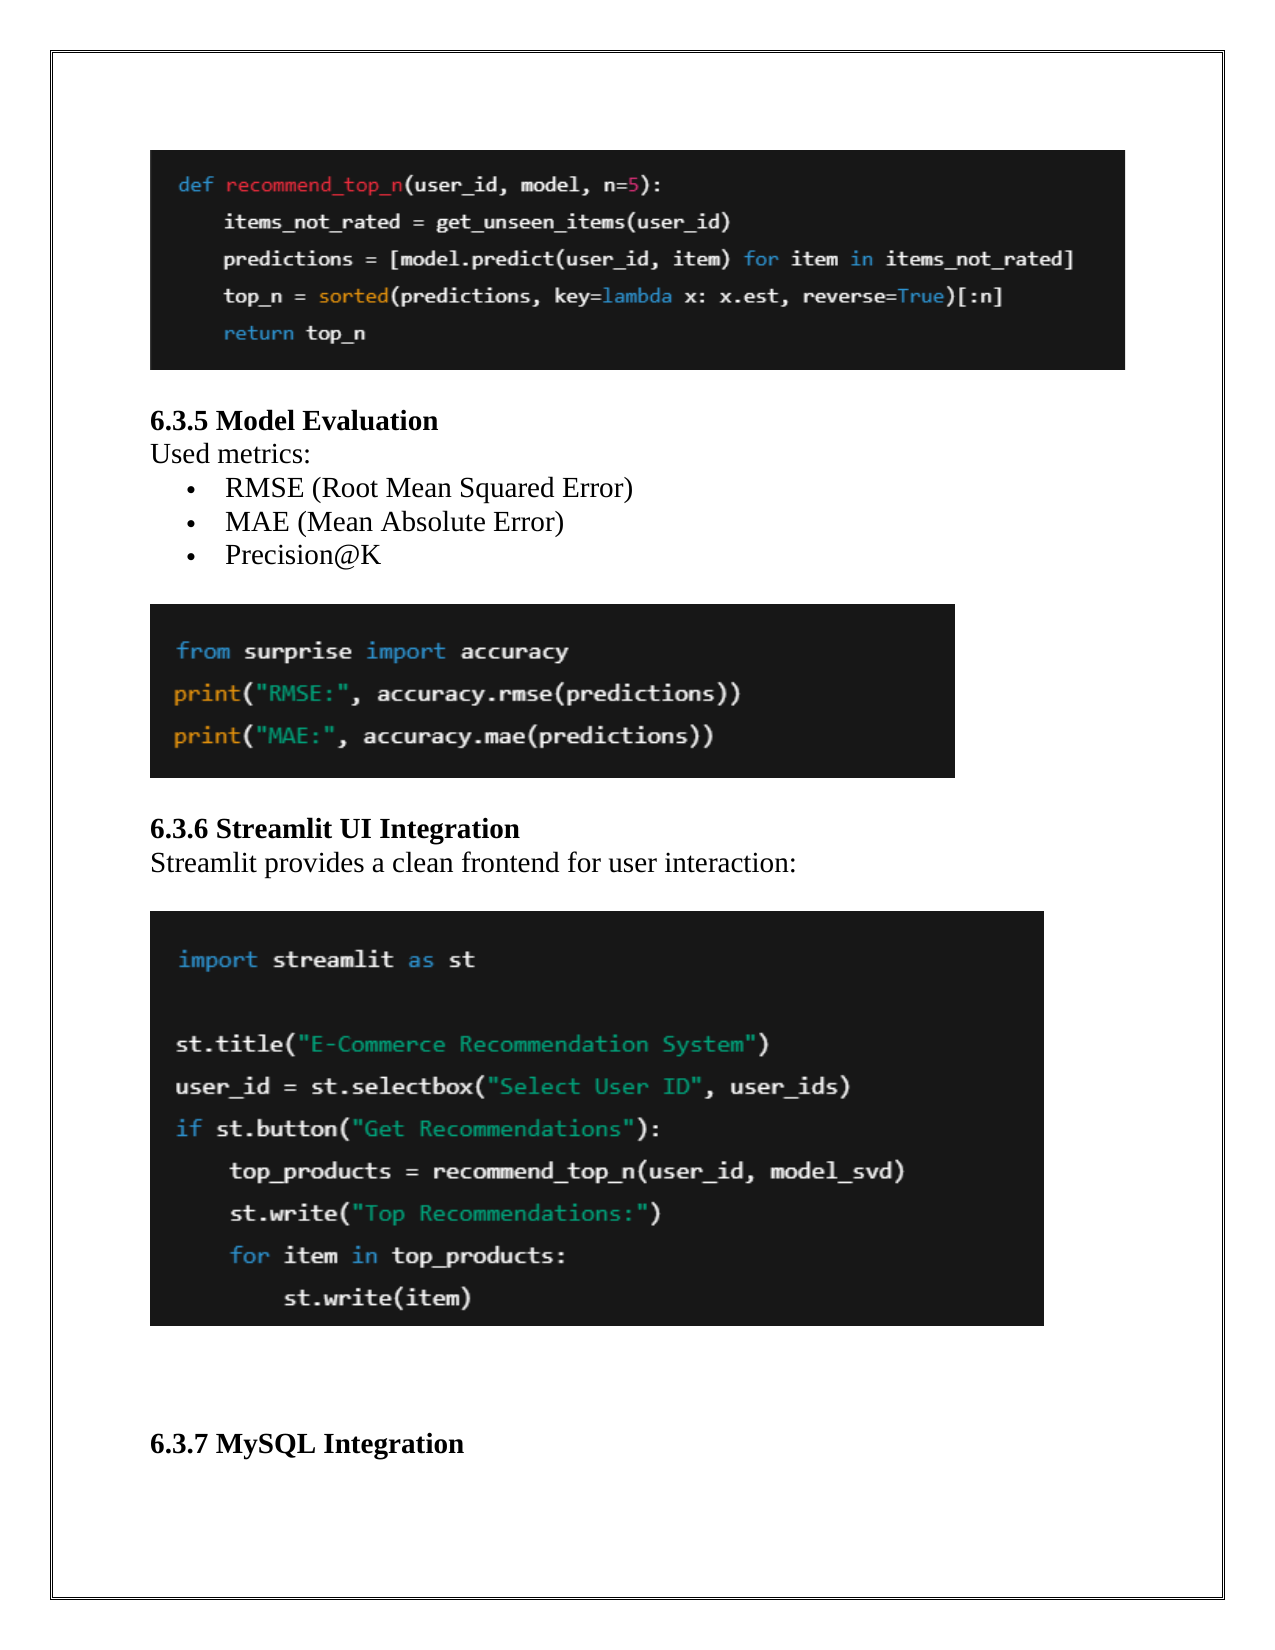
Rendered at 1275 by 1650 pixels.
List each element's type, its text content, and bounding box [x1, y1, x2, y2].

text 6.3.5 Model Evaluation [150, 403, 1125, 437]
picture [150, 604, 955, 778]
picture [150, 911, 1044, 1326]
list MAE (Mean Absolute Error) [187, 504, 1125, 537]
text 6.3.6 Streamlit UI Integration [150, 811, 1125, 845]
picture [150, 150, 1125, 370]
text Used metrics: [150, 437, 1125, 470]
list Precision@K [187, 537, 1125, 571]
text Streamlit provides a clean frontend for user interaction: [150, 845, 1125, 878]
list RMSE (Root Mean Squared Error) [187, 470, 1125, 504]
text 6.3.7 MySQL Integration [150, 1427, 1125, 1460]
